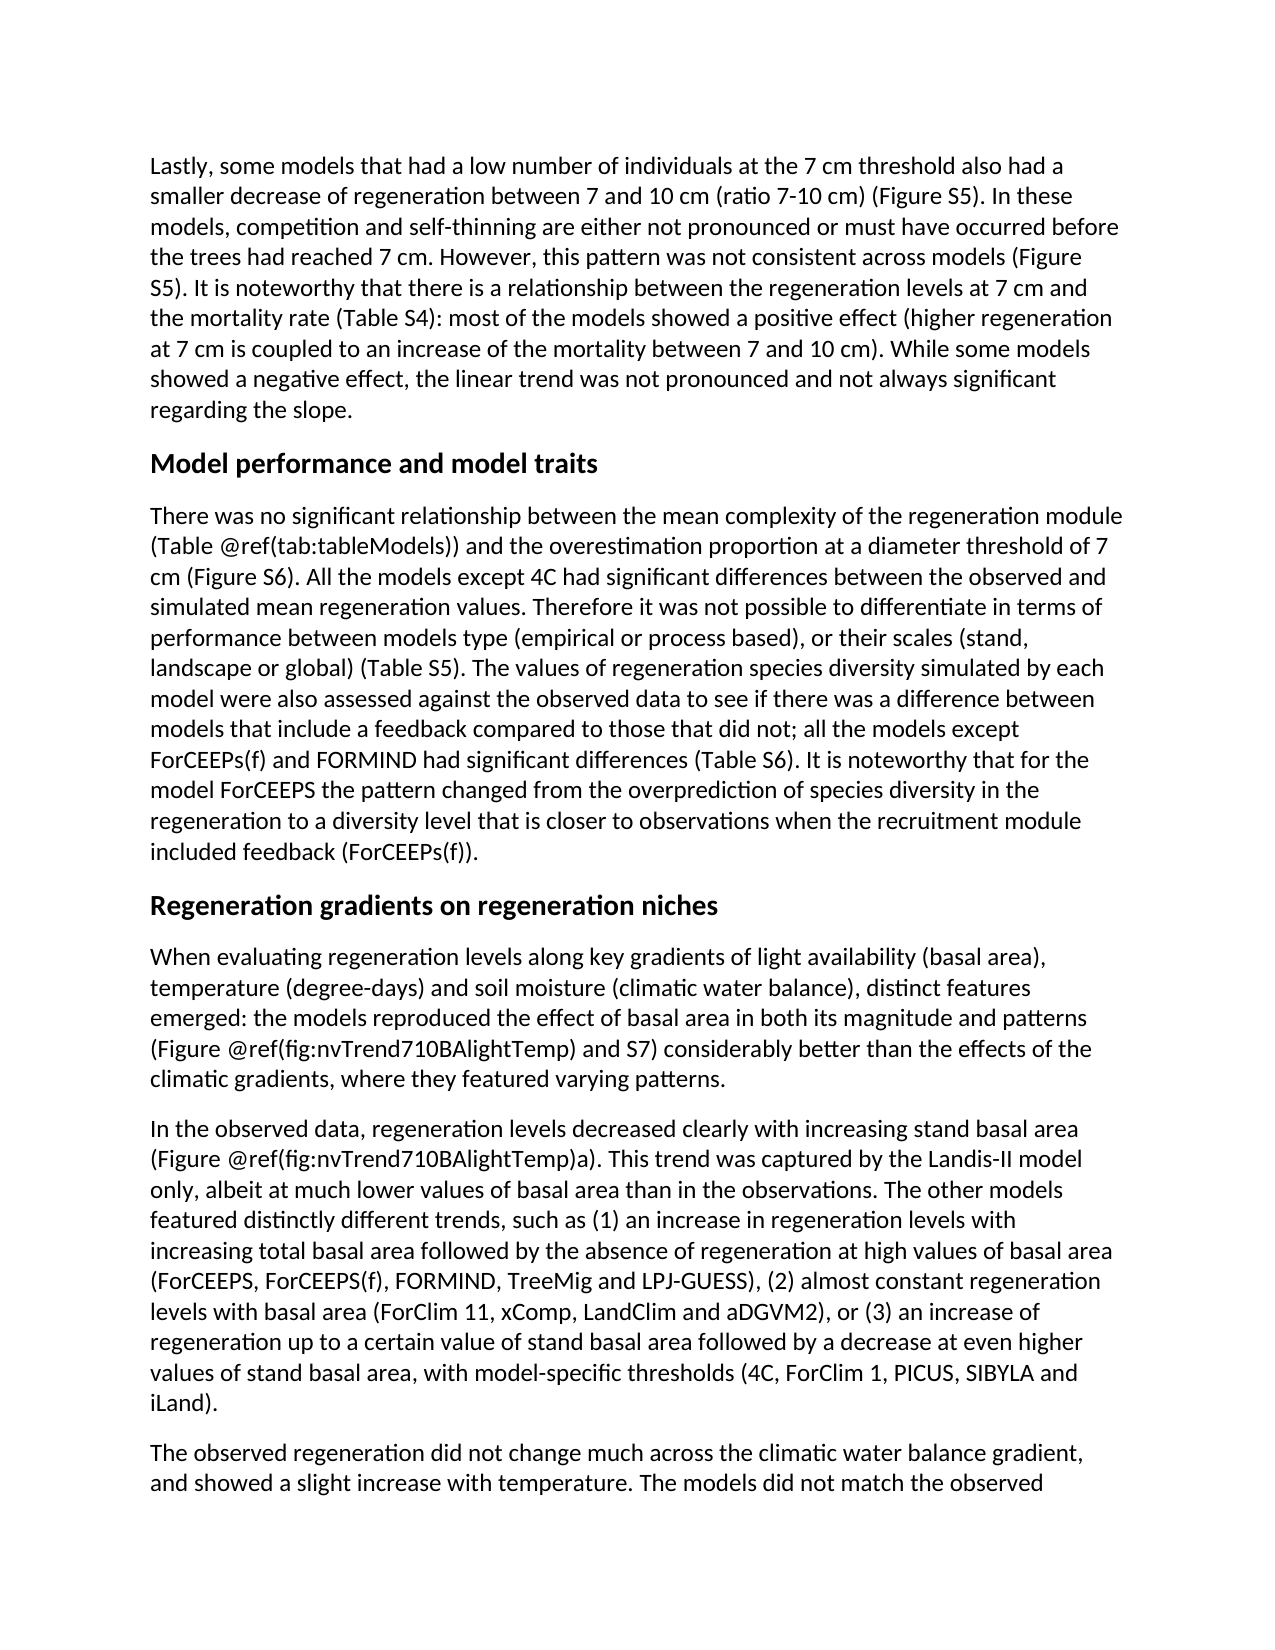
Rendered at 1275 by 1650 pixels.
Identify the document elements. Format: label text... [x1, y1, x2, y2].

subtitle Model performance and model traits [150, 446, 1125, 481]
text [150, 1437, 1125, 1498]
subtitle Regeneration gradients on regeneration niches [150, 887, 1125, 923]
text Lastly, some models that had a low number of individuals at the 7 cm threshold also had a smaller decrease of regeneration between 7 and 10 cm (ratio 7-10 cm) (Figure S5). In these models, competition and self-thinning are either not pronounced or must have occurred before the trees had reached 7 cm. However, this pattern was not consistent across models (Figure S5). It is noteworthy that there is a relationship between the regeneration levels at 7 cm and the mortality rate (Table S4): most of the models showed a positive effect (higher regeneration at 7 cm is coupled to an increase of the mortality between 7 and 10 cm). While some models showed a negative effect, the linear trend was not pronounced and not always significant regarding the slope. [150, 150, 1125, 425]
text There was no significant relationship between the mean complexity of the regeneration module (Table @ref(tab:tableModels)) and the overestimation proportion at a diameter threshold of 7 cm (Figure S6). All the models except 4C had significant differences between the observed and simulated mean regeneration values. Therefore it was not possible to differentiate in terms of performance between models type (empirical or process based), or their scales (stand, landscape or global) (Table S5). The values of regeneration species diversity simulated by each model were also assessed against the observed data to see if there was a difference between models that include a feedback compared to those that did not; all the models except ForCEEPs(f) and FORMIND had significant differences (Table S6). It is noteworthy that for the model ForCEEPS the pattern changed from the overprediction of species diversity in the regeneration to a diversity level that is closer to observations when the recruitment module included feedback (ForCEEPs(f)). [150, 500, 1125, 866]
text When evaluating regeneration levels along key gradients of light availability (basal area), temperature (degree-days) and soil moisture (climatic water balance), distinct features emerged: the models reproduced the effect of basal area in both its magnitude and patterns (Figure @ref(fig:nvTrend710BAlightTemp) and S7) considerably better than the effects of the climatic gradients, where they featured varying patterns. [150, 941, 1125, 1094]
text In the observed data, regeneration levels decreased clearly with increasing stand basal area (Figure @ref(fig:nvTrend710BAlightTemp)a). This trend was captured by the Landis-II model only, albeit at much lower values of basal area than in the observations. The other models featured distinctly different trends, such as (1) an increase in regeneration levels with increasing total basal area followed by the absence of regeneration at high values of basal area (ForCEEPS, ForCEEPS(f), FORMIND, TreeMig and LPJ-GUESS), (2) almost constant regeneration levels with basal area (ForClim 11, xComp, LandClim and aDGVM2), or (3) an increase of regeneration up to a certain value of stand basal area followed by a decrease at even higher values of stand basal area, with model-specific thresholds (4C, ForClim 1, PICUS, SIBYLA and iLand). [150, 1113, 1125, 1418]
